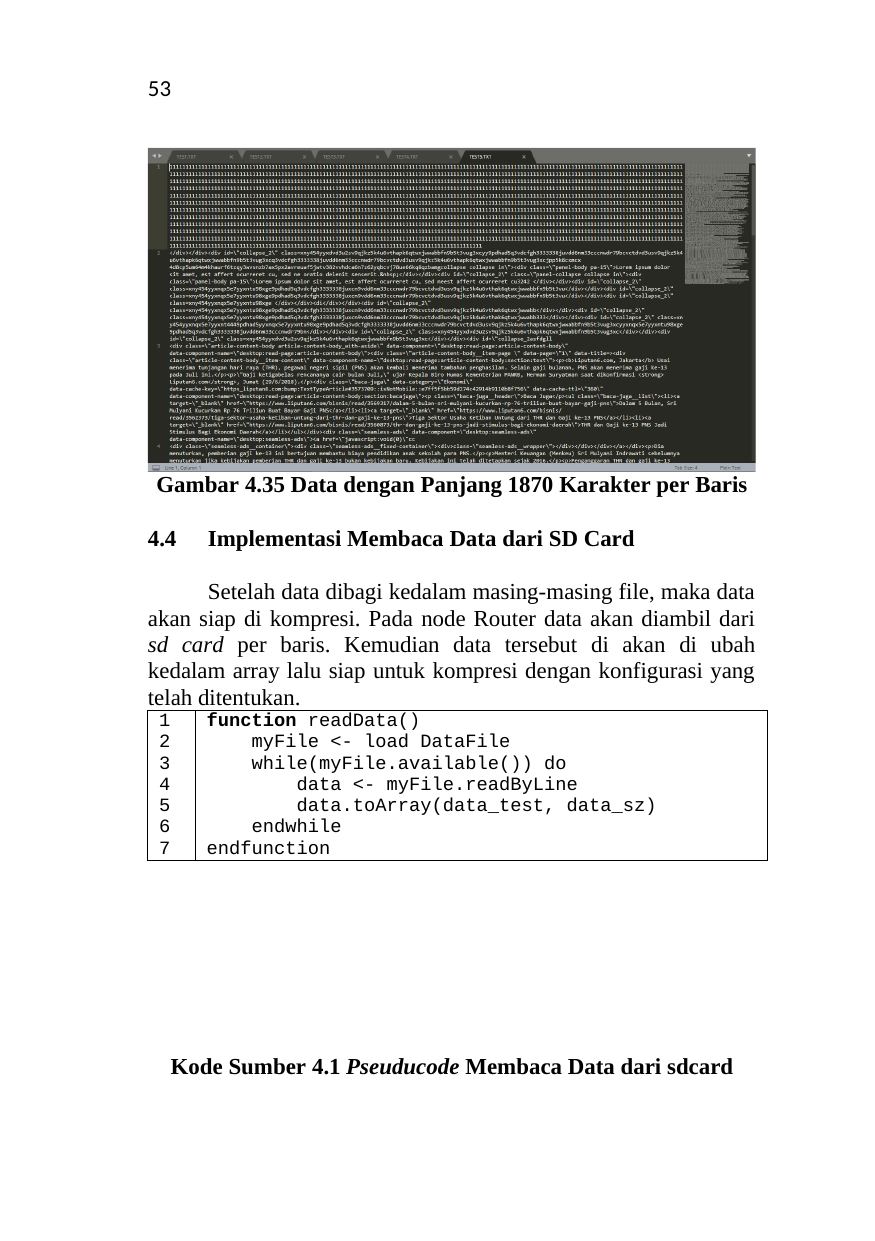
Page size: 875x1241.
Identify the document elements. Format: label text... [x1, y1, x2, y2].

subtitle Implementasi Membaca Data dari SD Card [148, 526, 756, 552]
text Setelah data dibagi kedalam masing-masing file, maka data akan siap di kompresi. Pada node Router data akan diambil dari sd card per baris. Kemudian data tersebut di akan di ubah kedalam array lalu siap untuk kompresi dengan konfigurasi yang telah ditentukan. [148, 578, 756, 710]
picture [147, 147, 756, 472]
table_header 1 2 3 4 5 6 7 [148, 711, 195, 860]
text Kode Sumber 4.1 Pseuducode Membaca Data dari sdcard [148, 1053, 756, 1079]
table_header function readData() myFile <- load DataFile while(myFile.available()) do data <- myFile.readByLine data.toArray(data_test, data_sz) endwhile endfunction [196, 711, 767, 860]
